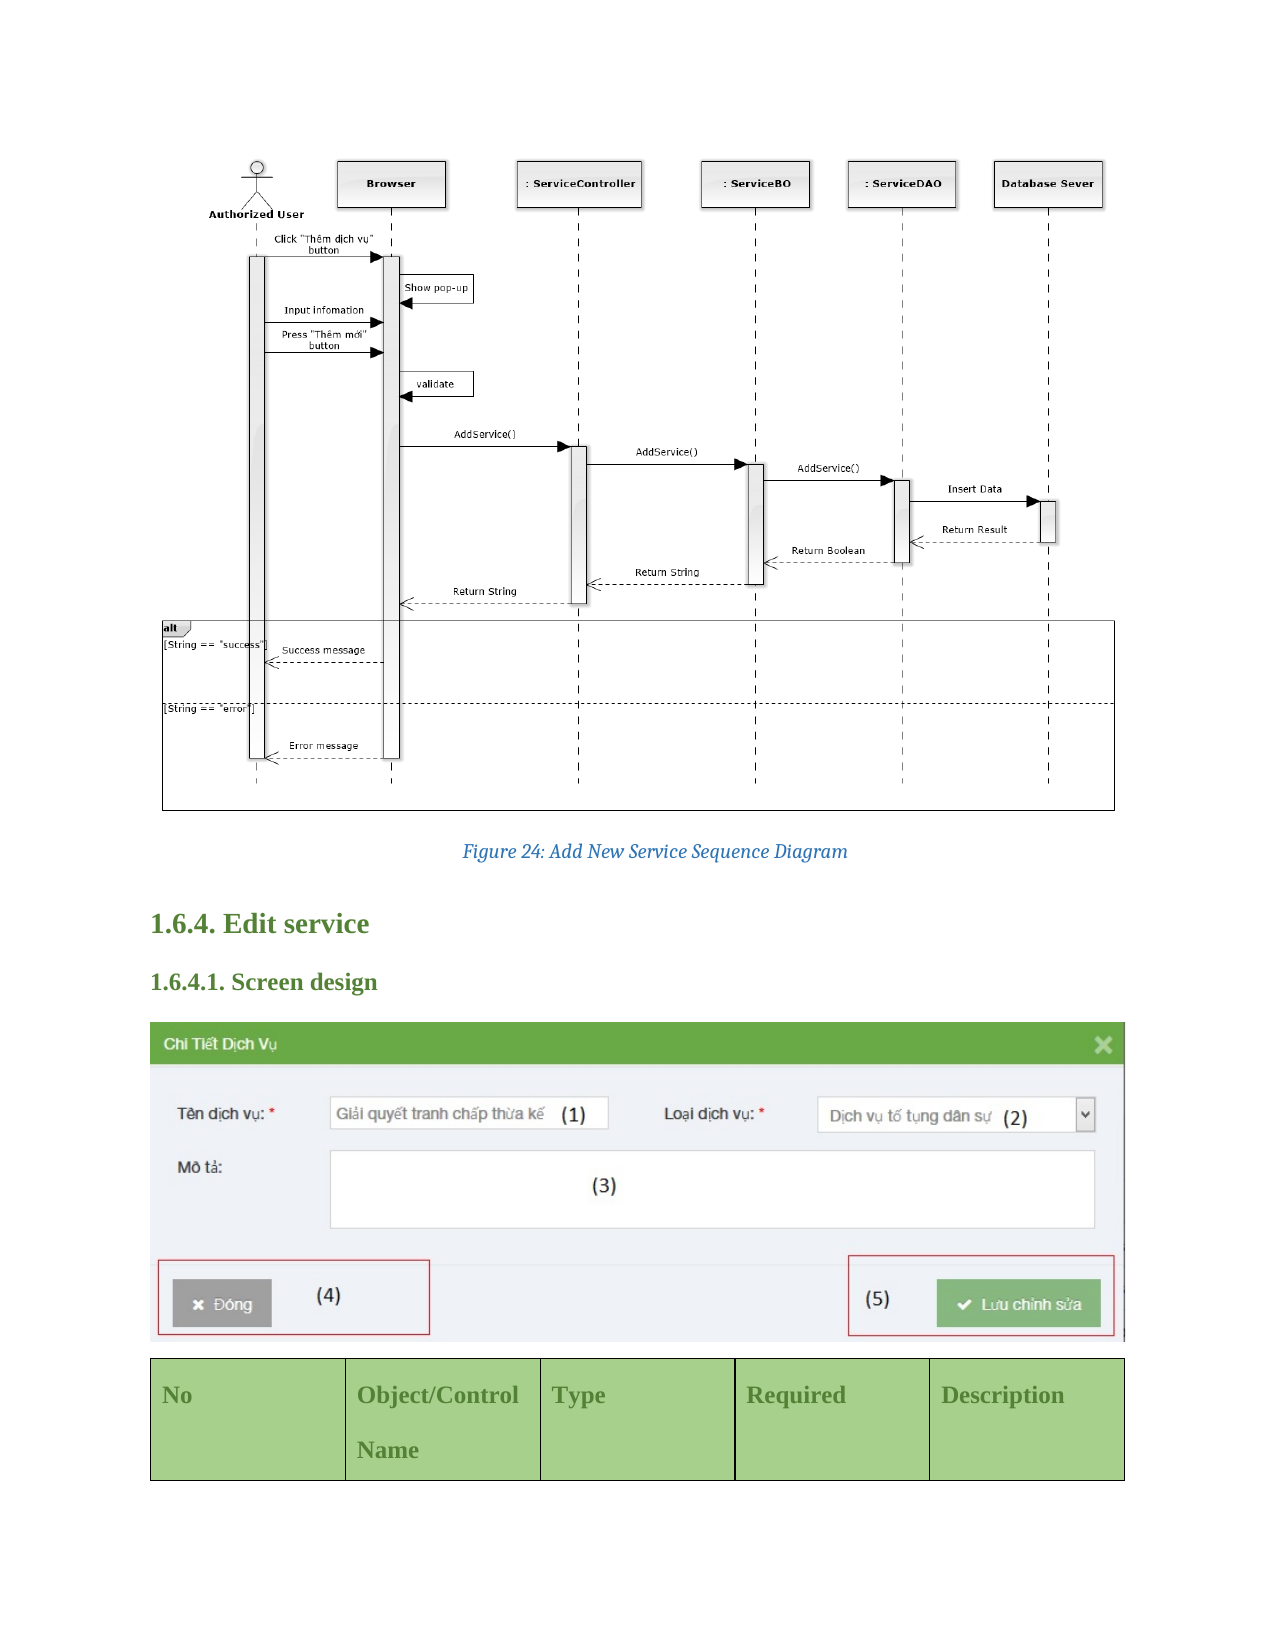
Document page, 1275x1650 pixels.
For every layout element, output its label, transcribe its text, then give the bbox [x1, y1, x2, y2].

picture [150, 1022, 1125, 1342]
table_header Type [541, 1359, 734, 1480]
table_header Object/Control Name [346, 1359, 540, 1480]
subtitle Screen design [150, 967, 1125, 996]
table_header Required [736, 1359, 929, 1480]
picture [150, 150, 1125, 822]
table_header No [151, 1359, 345, 1480]
table_header Description [930, 1359, 1124, 1480]
subtitle Edit service [150, 906, 1125, 939]
